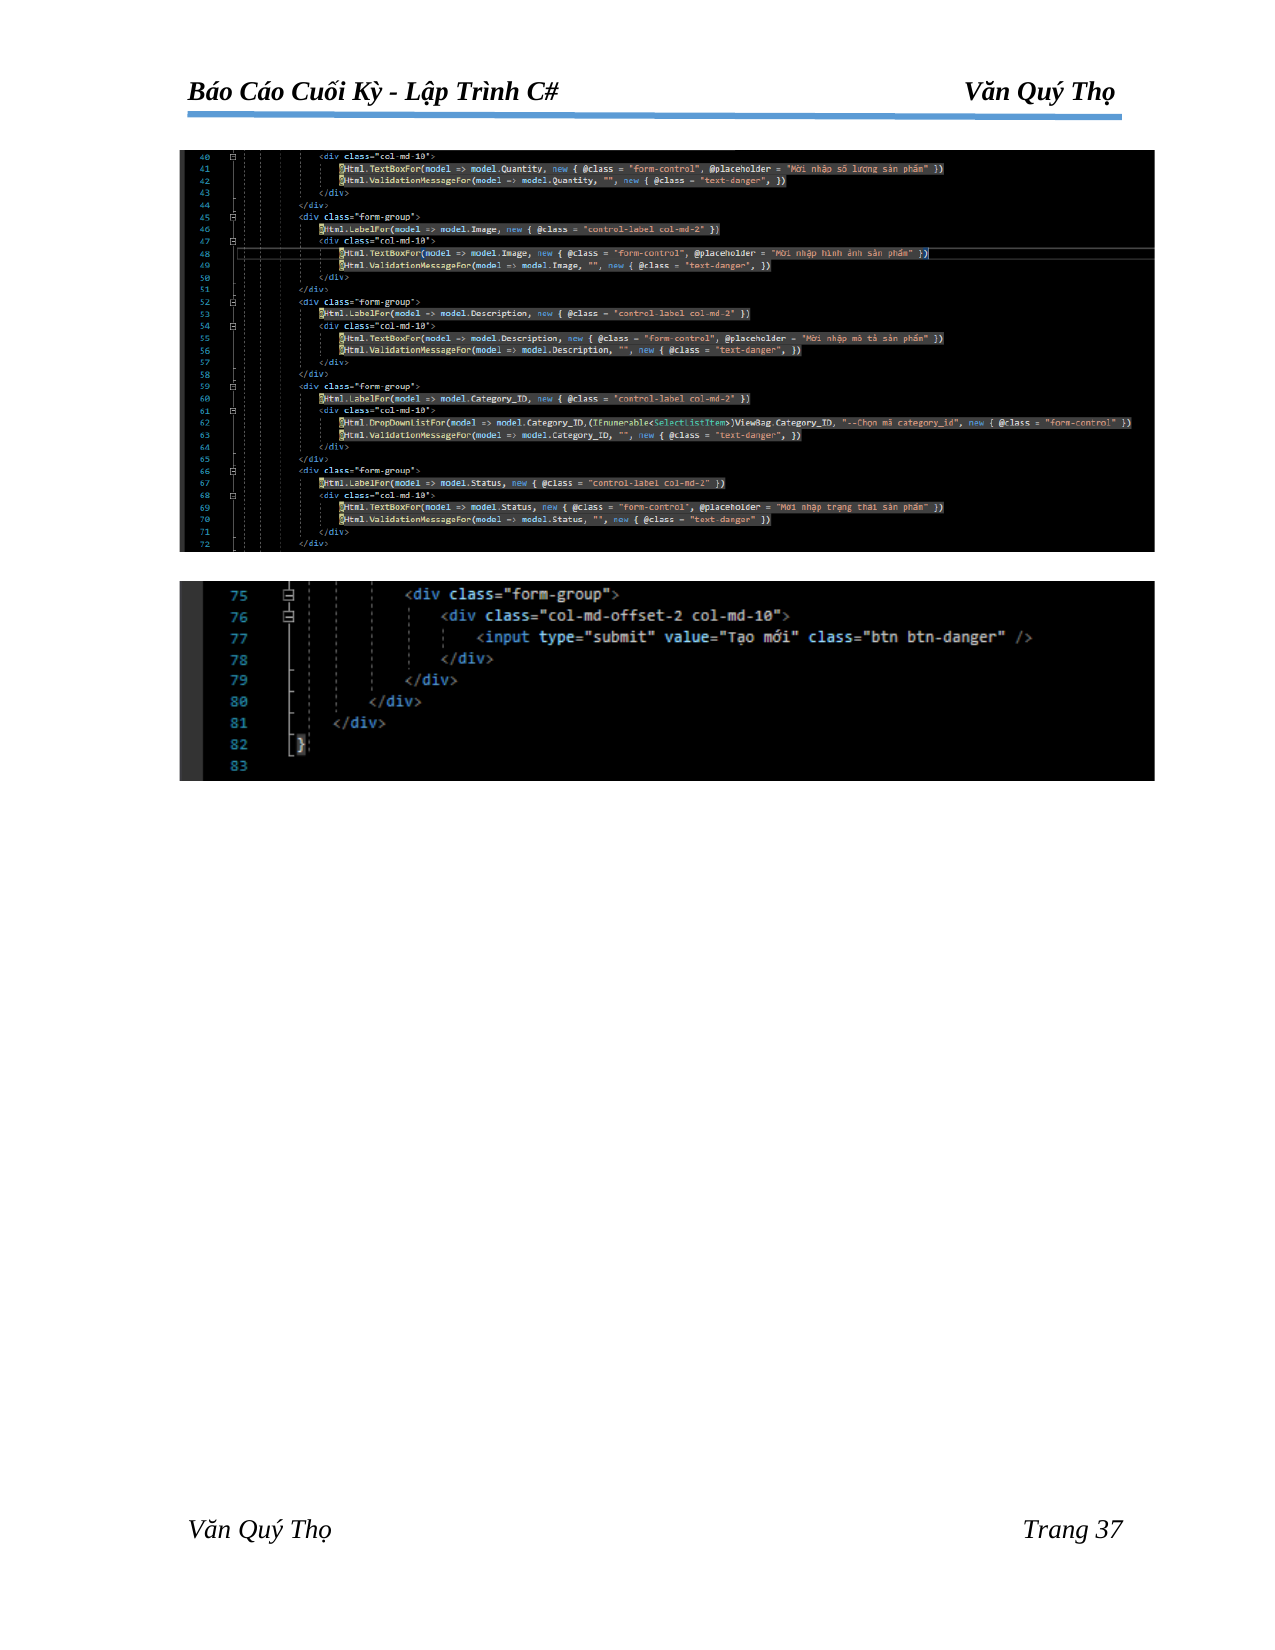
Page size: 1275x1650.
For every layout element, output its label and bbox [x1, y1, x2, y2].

picture [179, 581, 1155, 781]
picture [179, 150, 1155, 552]
